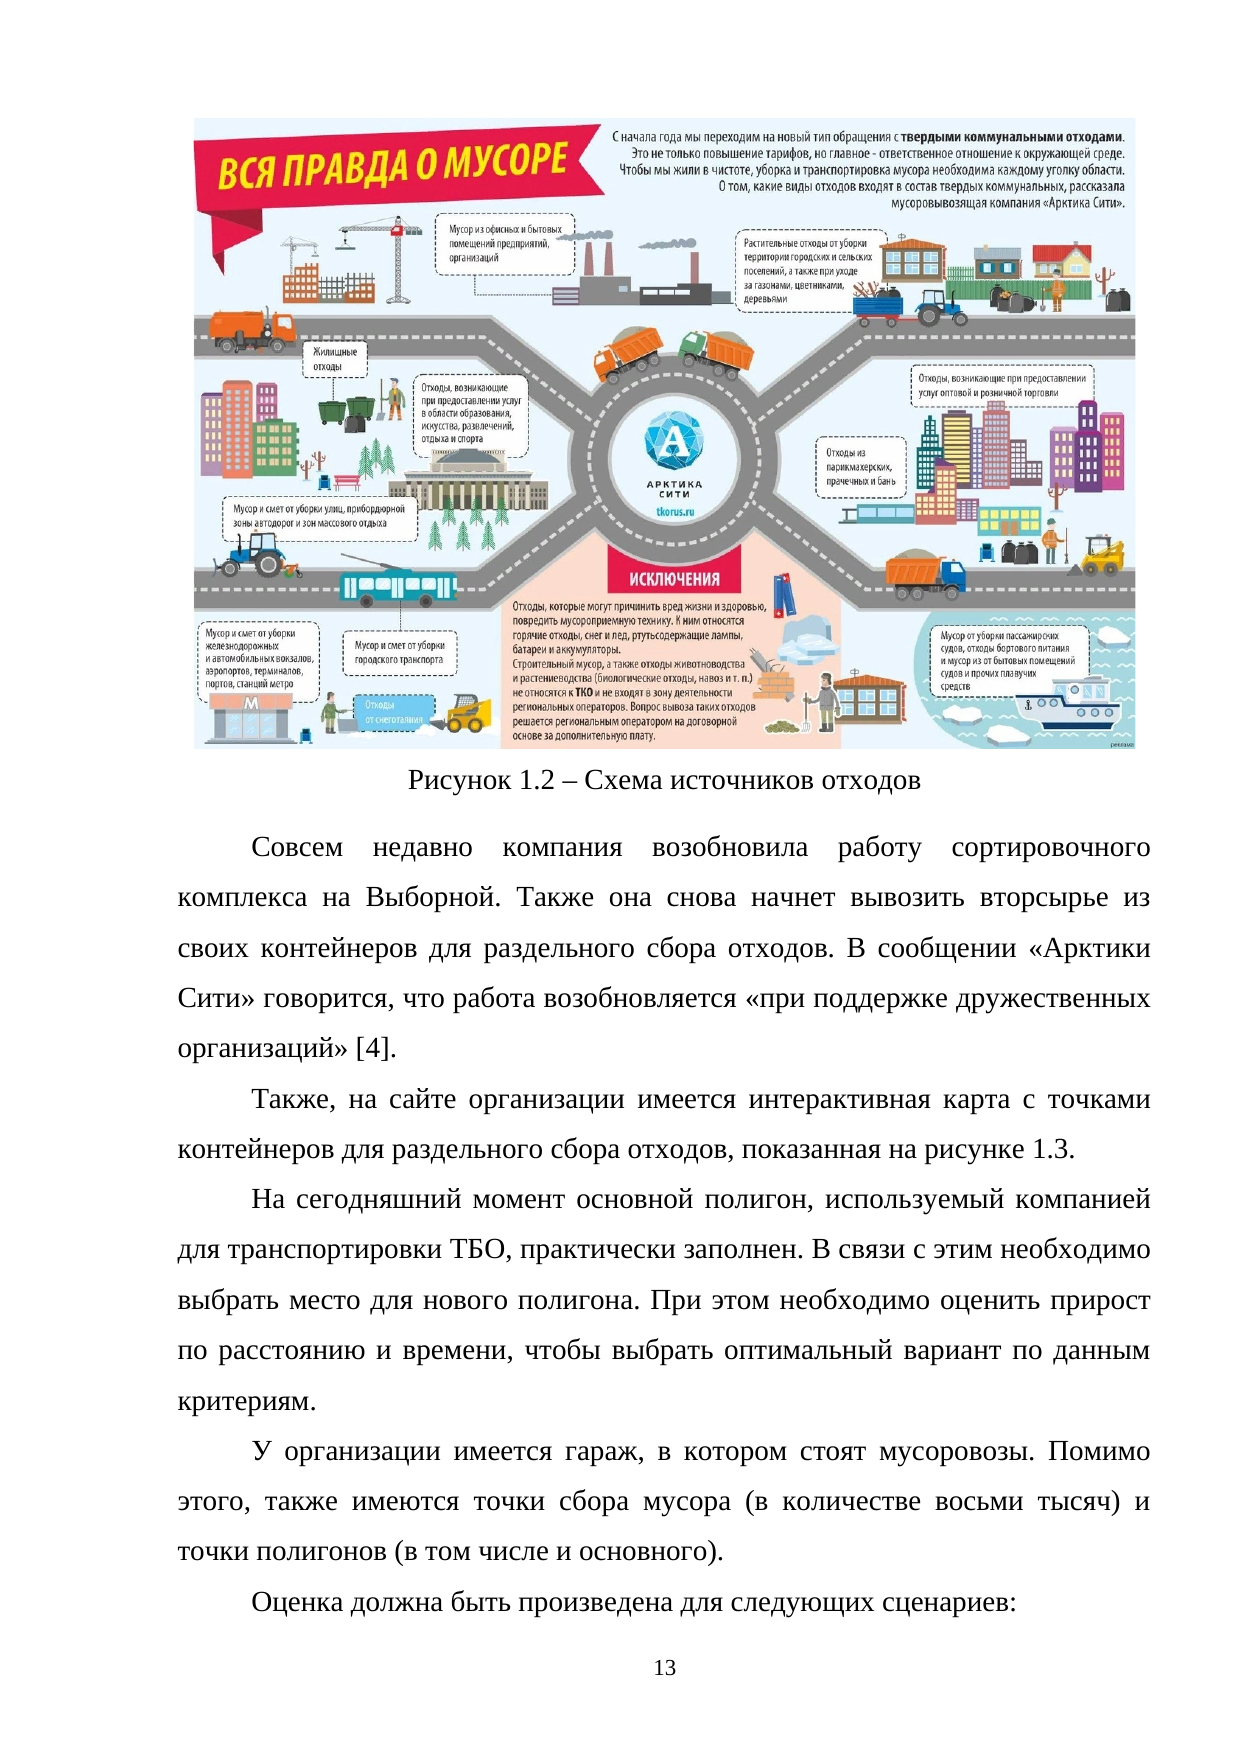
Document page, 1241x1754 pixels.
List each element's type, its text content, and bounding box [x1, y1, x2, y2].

text Совсем недавно компания возобновила работу сортировочного комплекса на Выборной. Также она снова начнет вывозить вторсырье из своих контейнеров для раздельного сбора отходов. В сообщении «Арктики Сити» говорится, что работа возобновляется «при поддержке дружественных организаций» [4]. [177, 829, 1152, 1064]
text На сегодняшний момент основной полигон, используемый компанией для транспортировки ТБО, практически заполнен. В связи с этим необходимо выбрать место для нового полигона. При этом необходимо оценить прирост по расстоянию и времени, чтобы выбрать оптимальный вариант по данным критериям. [177, 1181, 1152, 1416]
picture [193, 118, 1136, 749]
text Рисунок 1.2 – Схема источников отходов [177, 762, 1152, 796]
text Также, на сайте организации имеется интерактивная карта с точками контейнеров для раздельного сбора отходов, показанная на рисунке 1.3. [177, 1081, 1152, 1164]
text Оценка должна быть произведена для следующих сценариев: [177, 1584, 1152, 1617]
text У организации имеется гараж, в котором стоят мусоровозы. Помимо этого, также имеются точки сбора мусора (в количестве восьми тысяч) и точки полигонов (в том числе и основного). [177, 1433, 1152, 1567]
